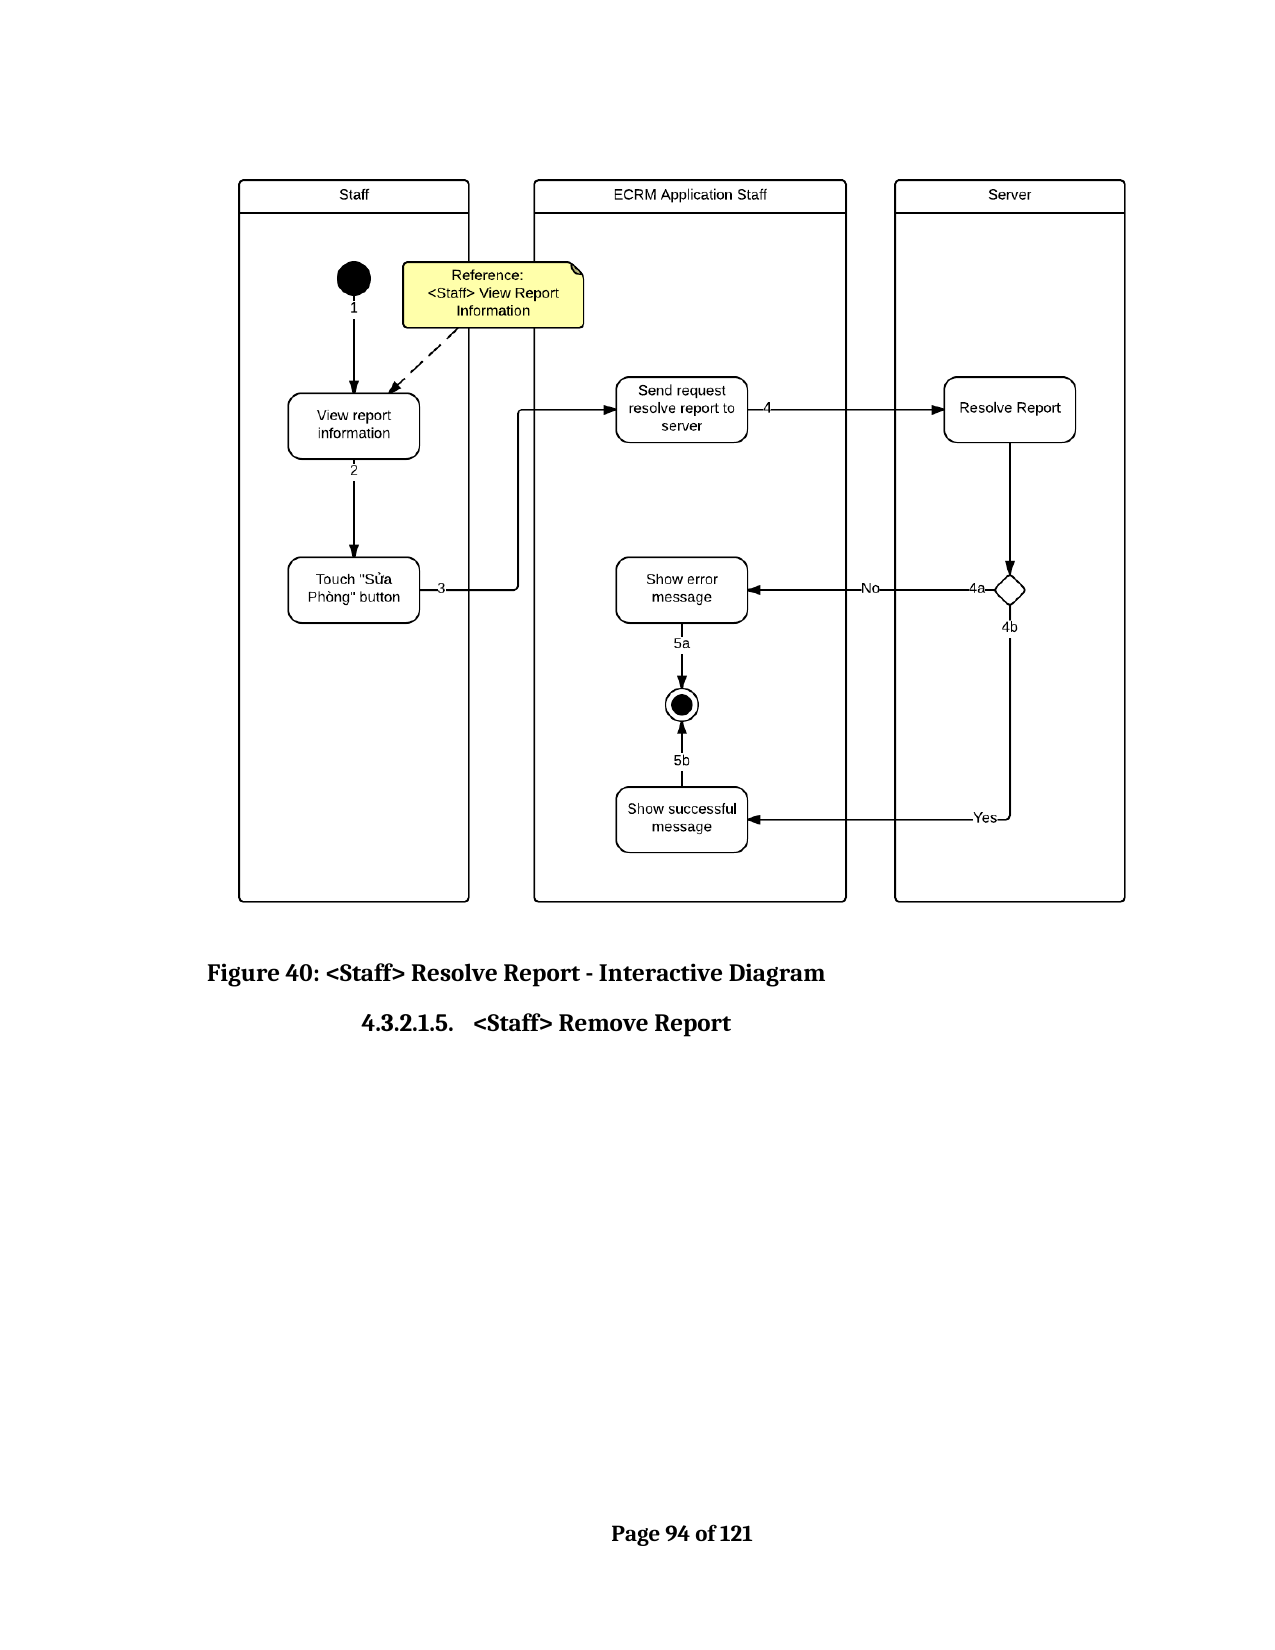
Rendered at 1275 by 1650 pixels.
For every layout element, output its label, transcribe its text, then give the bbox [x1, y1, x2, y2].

picture [206, 147, 1157, 934]
list <Staff> Remove Report [454, 1009, 1157, 1037]
